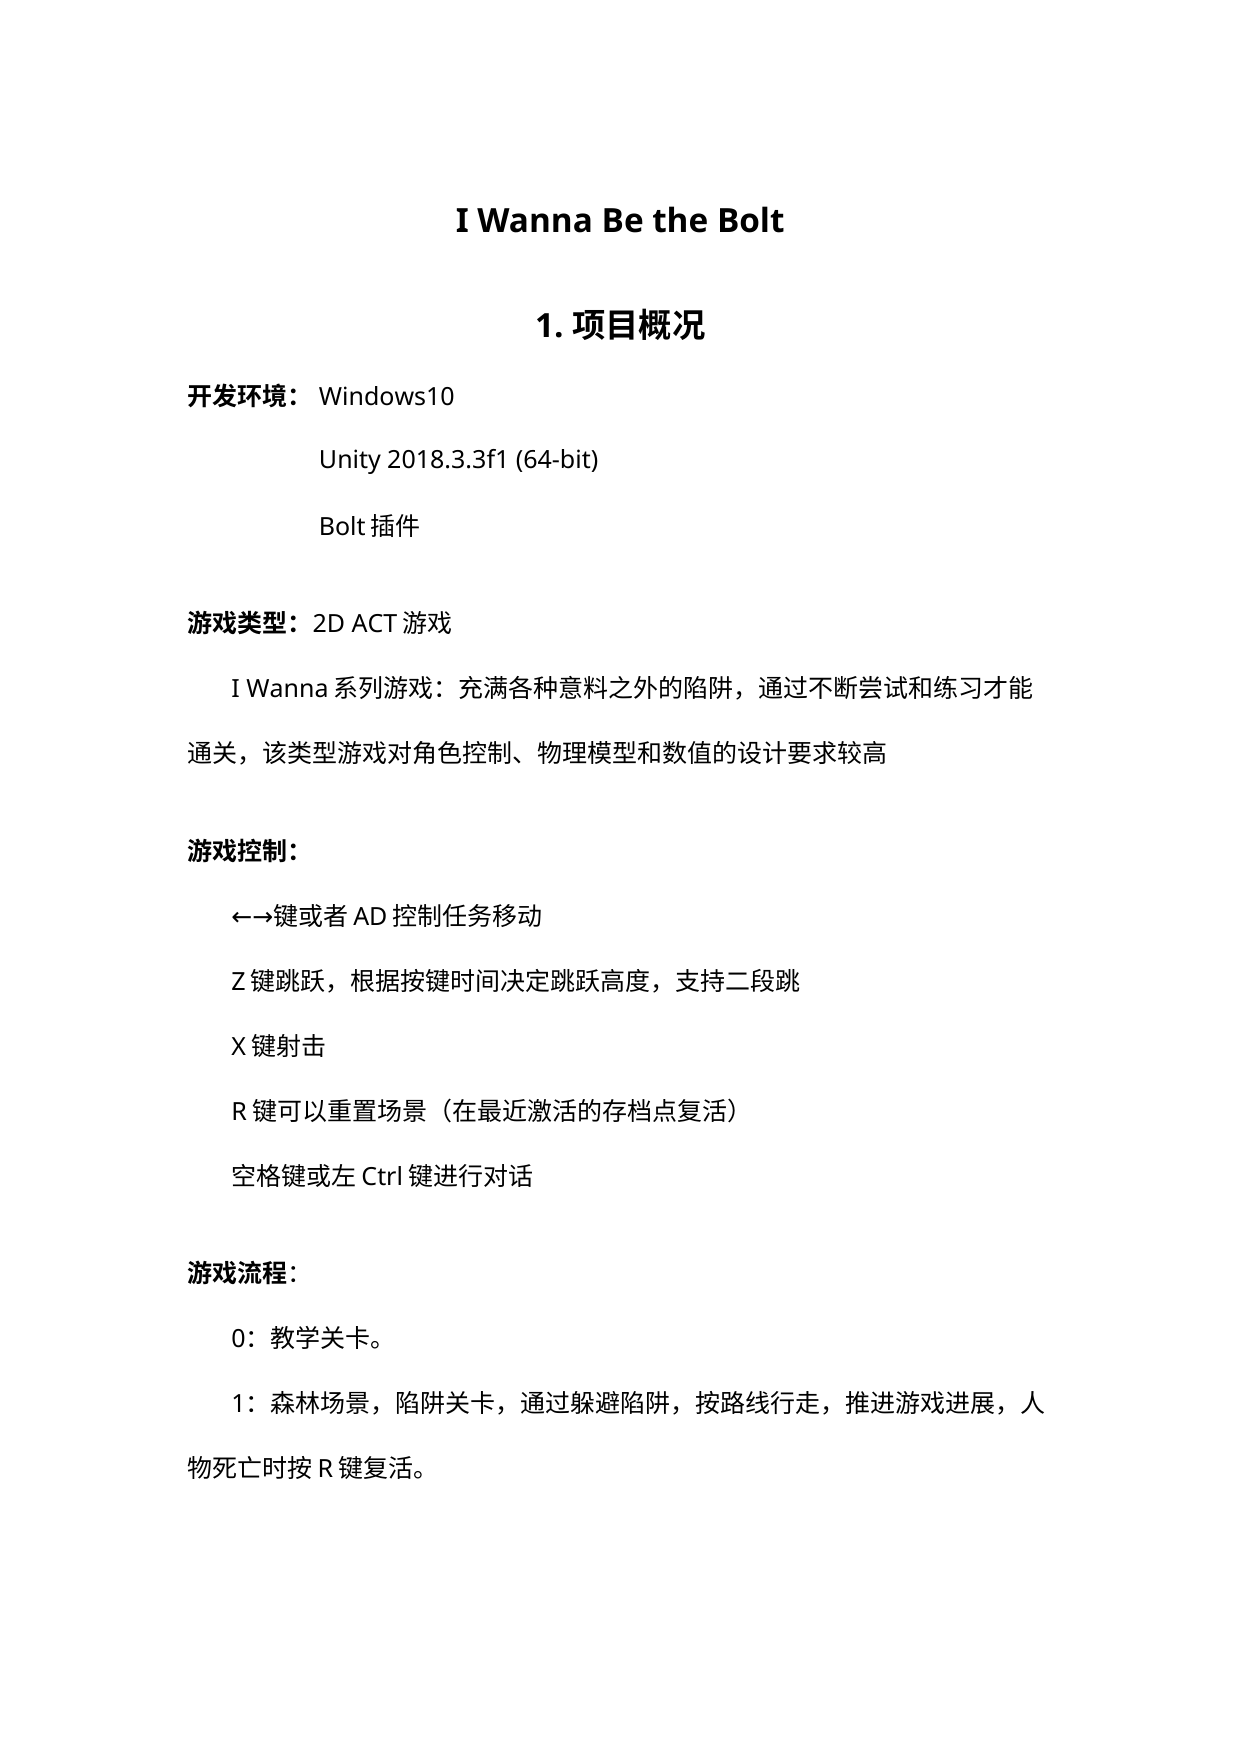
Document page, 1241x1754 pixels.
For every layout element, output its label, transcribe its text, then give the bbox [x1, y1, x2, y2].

text 空格键或左Ctrl键进行对话 [187, 1142, 1053, 1207]
text 开发环境： Windows10 [187, 362, 1053, 427]
title 1. 项目概况 [187, 291, 1053, 356]
text 游戏类型：2D ACT游戏 [187, 589, 1053, 654]
text ←→键或者AD控制任务移动 [187, 882, 1053, 947]
text Unity 2018.3.3f1 (64-bit) [187, 427, 1053, 492]
text Bolt插件 [187, 492, 1053, 557]
text R键可以重置场景（在最近激活的存档点复活） [187, 1077, 1053, 1142]
text 1：森林场景，陷阱关卡，通过躲避陷阱，按路线行走，推进游戏进展，人物死亡时按R键复活。 [187, 1369, 1053, 1499]
text I Wanna系列游戏：充满各种意料之外的陷阱，通过不断尝试和练习才能通关，该类型游戏对角色控制、物理模型和数值的设计要求较高 [187, 654, 1053, 784]
text X键射击 [187, 1012, 1053, 1077]
text 游戏流程： [187, 1239, 1053, 1304]
text 0：教学关卡。 [187, 1304, 1053, 1369]
text Z键跳跃，根据按键时间决定跳跃高度，支持二段跳 [187, 947, 1053, 1012]
subtitle I Wanna Be the Bolt [187, 187, 1053, 252]
text 游戏控制： [187, 817, 1053, 882]
